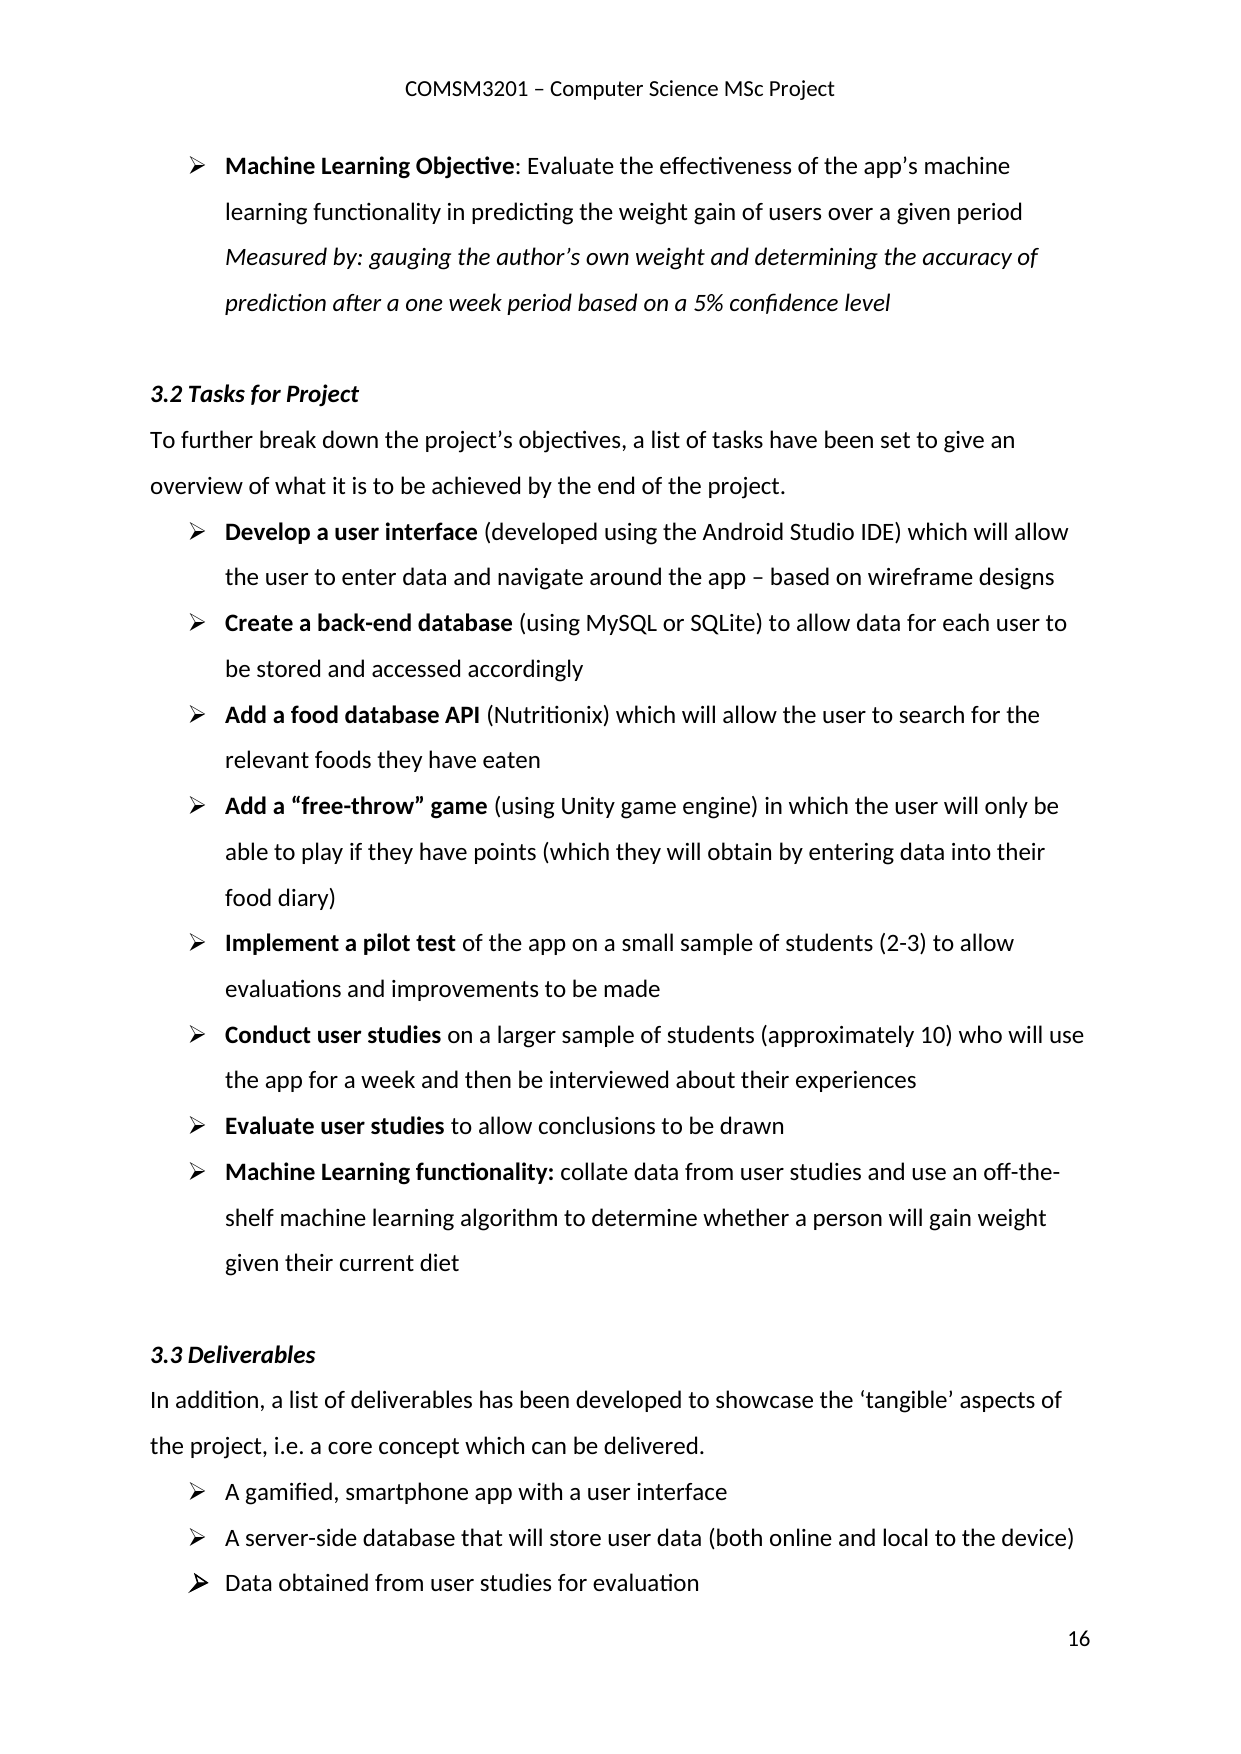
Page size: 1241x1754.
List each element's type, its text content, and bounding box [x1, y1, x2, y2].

list Implement a pilot test of the app on a small sample of students (2-3) to allow evaluations and improvements to be made [187, 927, 1090, 1004]
list Develop a user interface (developed using the Android Studio IDE) which will allow the user to enter data and navigate around the app – based on wireframe designs [187, 516, 1090, 592]
text Measured by: gauging the author’s own weight and determining the accuracy of prediction after a one week period based on a 5% confidence level [225, 241, 1090, 318]
list Create a back-end database (using MySQL or SQLite) to allow data for each user to be stored and accessed accordingly [187, 607, 1090, 683]
list Machine Learning functionality: collate data from user studies and use an off-the-shelf machine learning algorithm to determine whether a person will gain weight given their current diet [187, 1156, 1090, 1278]
list Machine Learning Objective: Evaluate the effectiveness of the app’s machine learning functionality in predicting the weight gain of users over a given period [187, 150, 1090, 226]
list Data obtained from user studies for evaluation [187, 1568, 1090, 1598]
list A server-side database that will store user data (both online and local to the device) [187, 1522, 1090, 1552]
text To further break down the project’s objectives, a list of tasks have been set to give an overview of what it is to be achieved by the end of the project. [150, 424, 1090, 501]
text In addition, a list of deliverables has been developed to showcase the ‘tangible’ aspects of the project, i.e. a core concept which can be delivered. [150, 1385, 1090, 1461]
list Add a “free-throw” game (using Unity game engine) in which the user will only be able to play if they have points (which they will obtain by entering data into their food diary) [187, 790, 1090, 912]
text 3.2 Tasks for Project [150, 379, 1090, 409]
text 3.3 Deliverables [150, 1339, 1090, 1369]
list Add a food database API (Nutritionix) which will allow the user to search for the relevant foods they have eaten [187, 699, 1090, 775]
list Conduct user studies on a larger sample of students (approximately 10) who will use the app for a week and then be interviewed about their experiences [187, 1019, 1090, 1095]
list Evaluate user studies to allow conclusions to be drawn [187, 1110, 1090, 1141]
list A gamified, smartphone app with a user interface [187, 1476, 1090, 1507]
